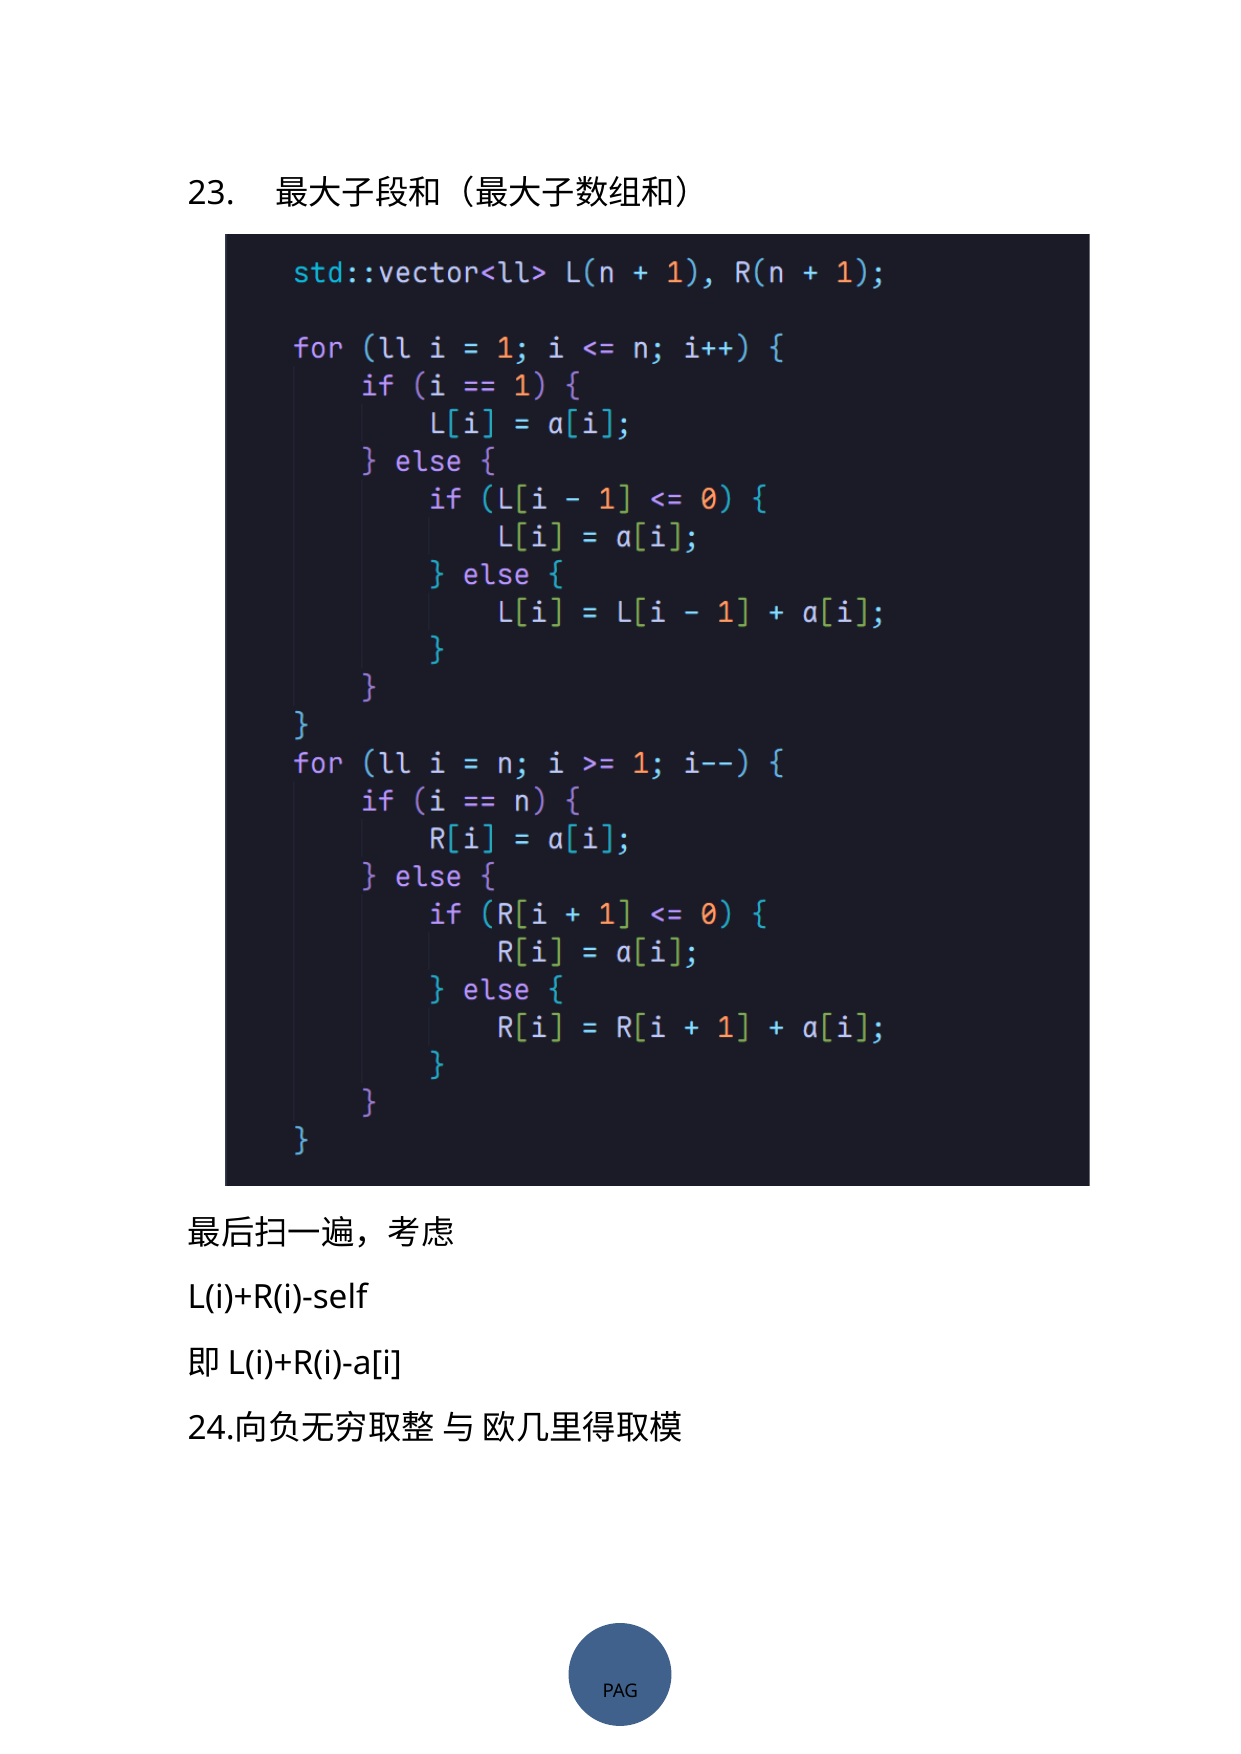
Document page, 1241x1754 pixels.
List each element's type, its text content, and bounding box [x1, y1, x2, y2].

text 最后扫一遍，考虑 L(i)+R(i)-self 即L(i)+R(i)-a[i] 24.向负无穷取整 与 欧几里得取模 [187, 1198, 1053, 1458]
picture [225, 234, 1090, 1186]
